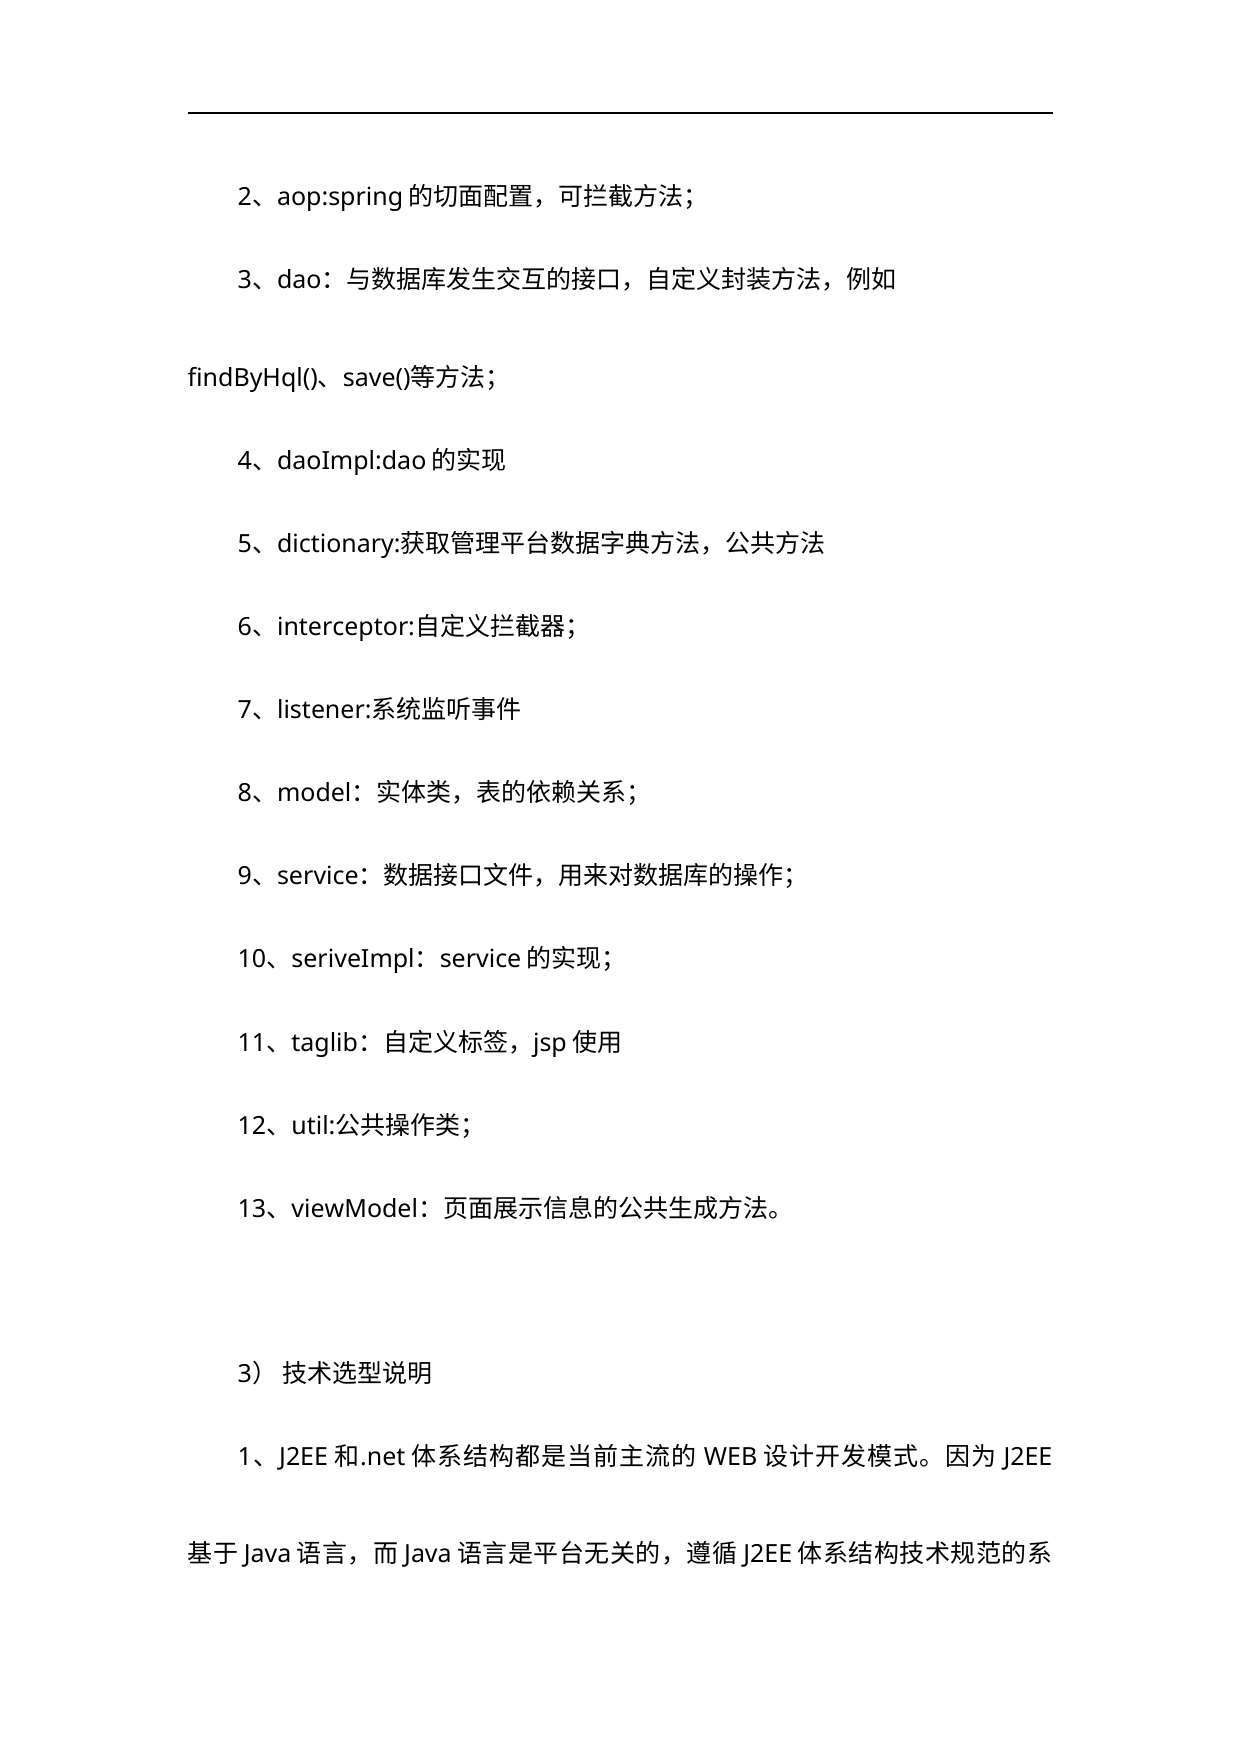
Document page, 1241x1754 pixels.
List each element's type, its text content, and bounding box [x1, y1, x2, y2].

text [187, 1422, 1053, 1584]
text 9、service：数据接口文件，用来对数据库的操作； [187, 841, 1053, 906]
text 3） 技术选型说明 [187, 1339, 1053, 1404]
text 5、dictionary:获取管理平台数据字典方法，公共方法 [187, 509, 1053, 574]
text 10、seriveImpl：service的实现； [187, 924, 1053, 989]
text 2、aop:spring的切面配置，可拦截方法； [187, 162, 1053, 227]
text 13、viewModel：页面展示信息的公共生成方法。 [187, 1174, 1053, 1239]
text 8、model：实体类，表的依赖关系； [187, 758, 1053, 823]
text 3、dao：与数据库发生交互的接口，自定义封装方法，例如findByHql()、save()等方法； [187, 245, 1053, 408]
text 7、listener:系统监听事件 [187, 675, 1053, 740]
text 4、daoImpl:dao的实现 [187, 426, 1053, 491]
text 11、taglib：自定义标签，jsp使用 [187, 1008, 1053, 1073]
text 6、interceptor:自定义拦截器； [187, 592, 1053, 657]
text 12、util:公共操作类； [187, 1091, 1053, 1156]
